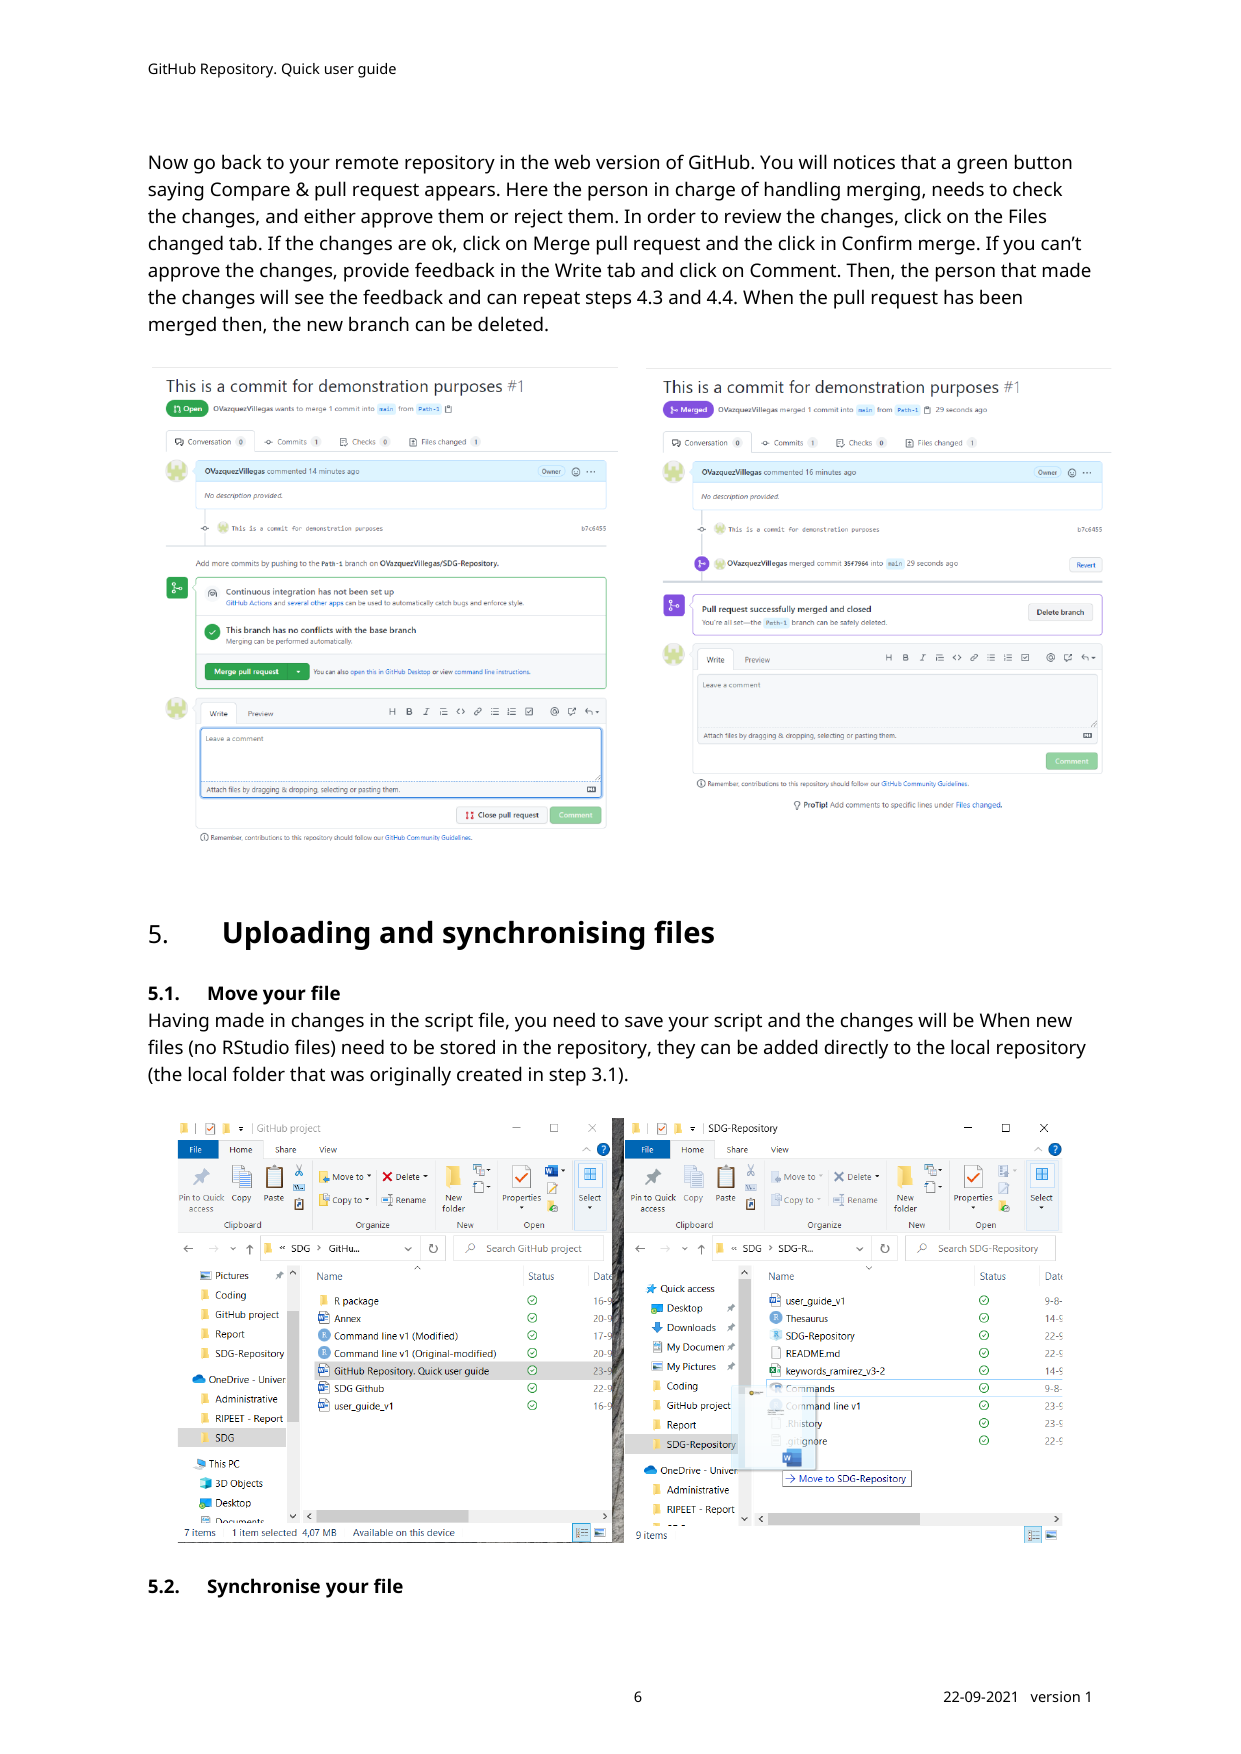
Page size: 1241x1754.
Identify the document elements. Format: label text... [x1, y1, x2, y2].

picture [646, 368, 1112, 838]
picture [177, 1118, 1063, 1543]
text Having made in changes in the script file, you need to save your script and the changes will be When new files (no RStudio files) need to be stored in the repository, they can be added directly to the local repository (the local folder that was originally created in step 3.1). [148, 1005, 1092, 1087]
text Move your file [148, 980, 1092, 1005]
text Now go back to your remote repository in the web version of GitHub. You will notices that a green button saying Compare & pull request appears. Here the person in charge of handling merging, needs to check the changes, and either approve them or reject them. In order to review the changes, click on the Files changed tab. If the changes are ok, click on Merge pull request and the click in Confirm merge. If you can’t approve the changes, provide feedback in the Write tab and click on Comment. Then, the person that made the changes will see the feedback and can repeat steps 4.3 and 4.4. When the pull request has been merged then, the new branch can be deleted. [148, 148, 1092, 337]
text Uploading and synchronising files [148, 921, 1092, 948]
picture [152, 367, 618, 841]
